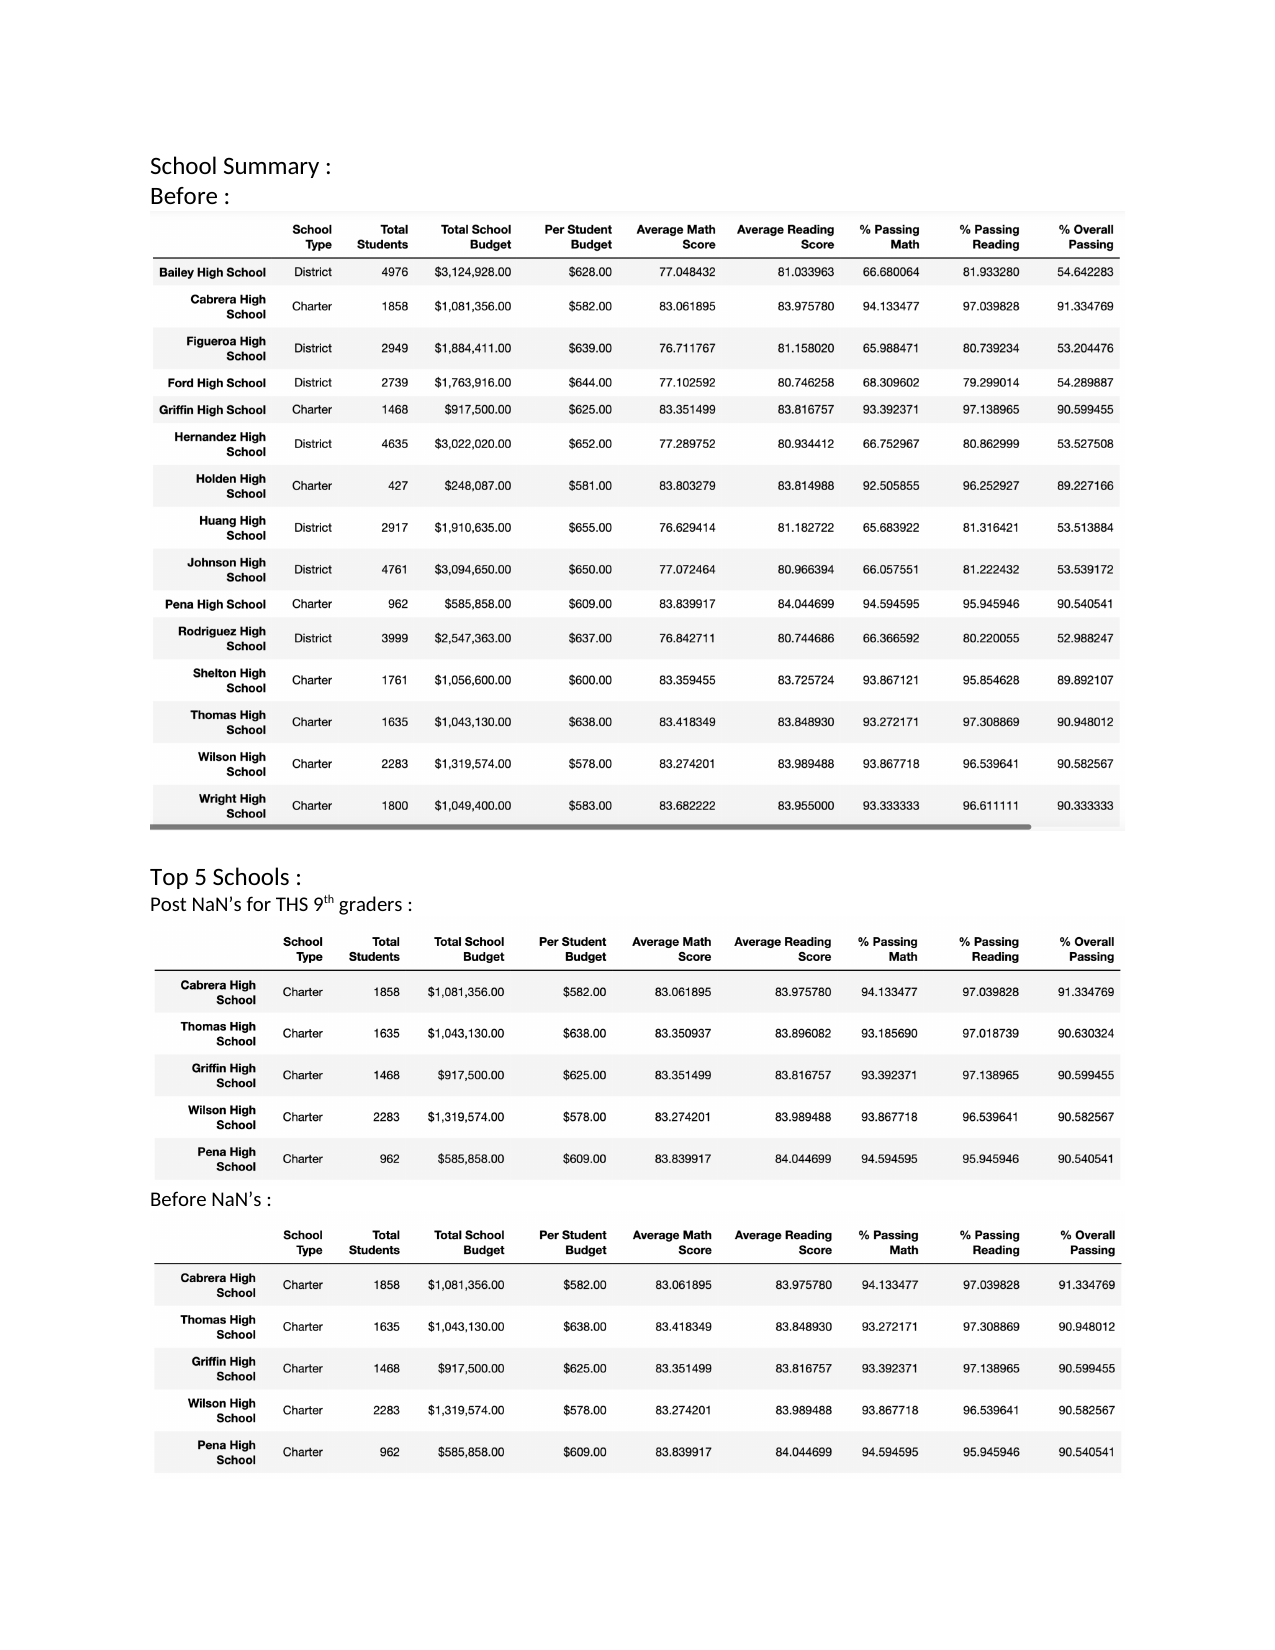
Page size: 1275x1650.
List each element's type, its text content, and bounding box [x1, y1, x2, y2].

text Before NaN’s : [150, 1186, 1125, 1211]
text School Summary : [150, 150, 1125, 181]
picture [150, 916, 1125, 1186]
text Top 5 Schools : [150, 861, 1125, 891]
picture [150, 1211, 1125, 1479]
text Post NaN’s for THS 9th graders : [150, 891, 1125, 916]
text Before : [150, 181, 1125, 211]
picture [150, 211, 1125, 831]
